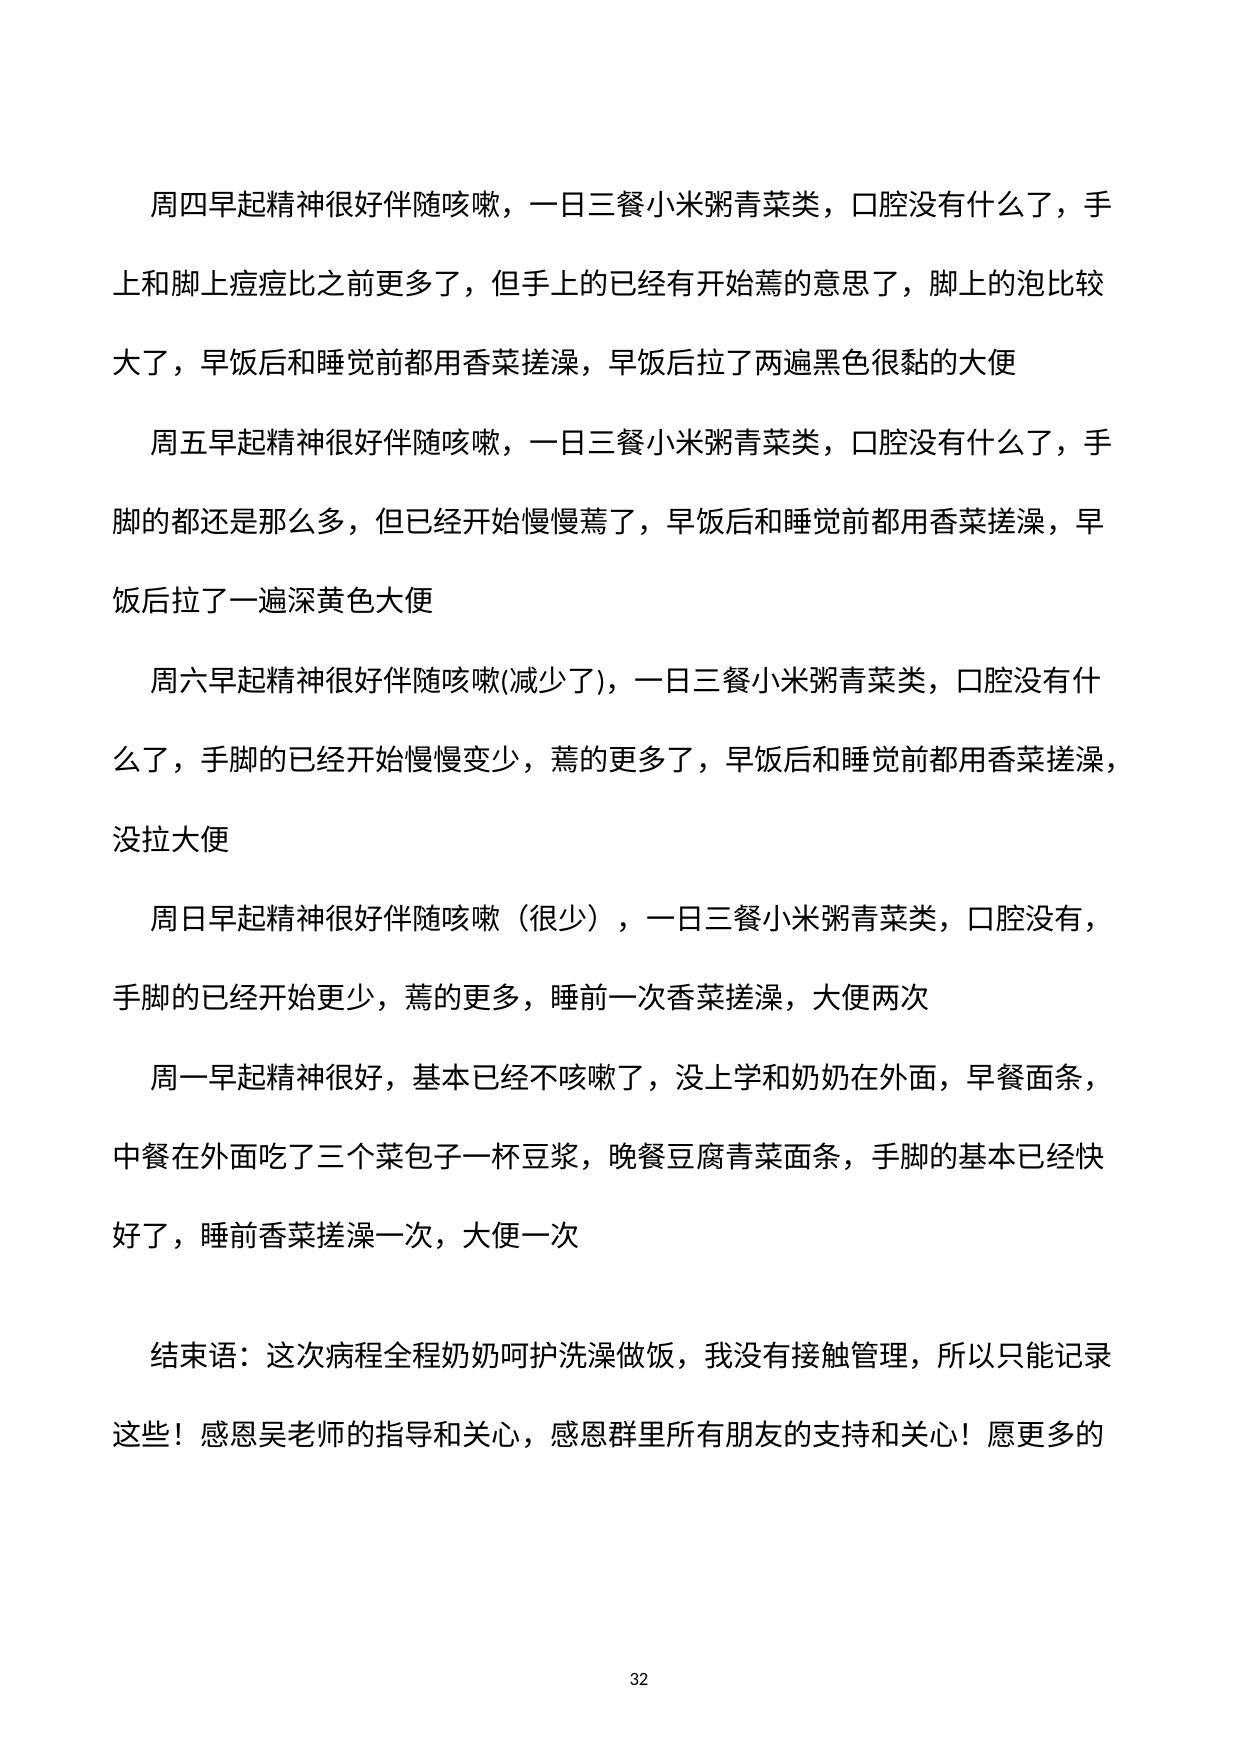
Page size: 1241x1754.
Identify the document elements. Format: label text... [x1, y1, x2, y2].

text 周一早起精神很好，基本已经不咳嗽了，没上学和奶奶在外面，早餐面条，中餐在外面吃了三个菜包子一杯豆浆，晚餐豆腐青菜面条，手脚的基本已经快好了，睡前香菜搓澡一次，大便一次 [112, 1036, 1128, 1274]
text 周日早起精神很好伴随咳嗽（很少），一日三餐小米粥青菜类，口腔没有，手脚的已经开始更少，蔫的更多，睡前一次香菜搓澡，大便两次 [112, 877, 1128, 1036]
text 周六早起精神很好伴随咳嗽(减少了)，一日三餐小米粥青菜类，口腔没有什么了，手脚的已经开始慢慢变少，蔫的更多了，早饭后和睡觉前都用香菜搓澡，没拉大便 [112, 639, 1128, 877]
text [112, 1313, 1128, 1472]
text 周四早起精神很好伴随咳嗽，一日三餐小米粥青菜类，口腔没有什么了，手上和脚上痘痘比之前更多了，但手上的已经有开始蔫的意思了，脚上的泡比较大了，早饭后和睡觉前都用香菜搓澡，早饭后拉了两遍黑色很黏的大便 [112, 163, 1128, 401]
text 周五早起精神很好伴随咳嗽，一日三餐小米粥青菜类，口腔没有什么了，手脚的都还是那么多，但已经开始慢慢蔫了，早饭后和睡觉前都用香菜搓澡，早饭后拉了一遍深黄色大便 [112, 401, 1128, 639]
